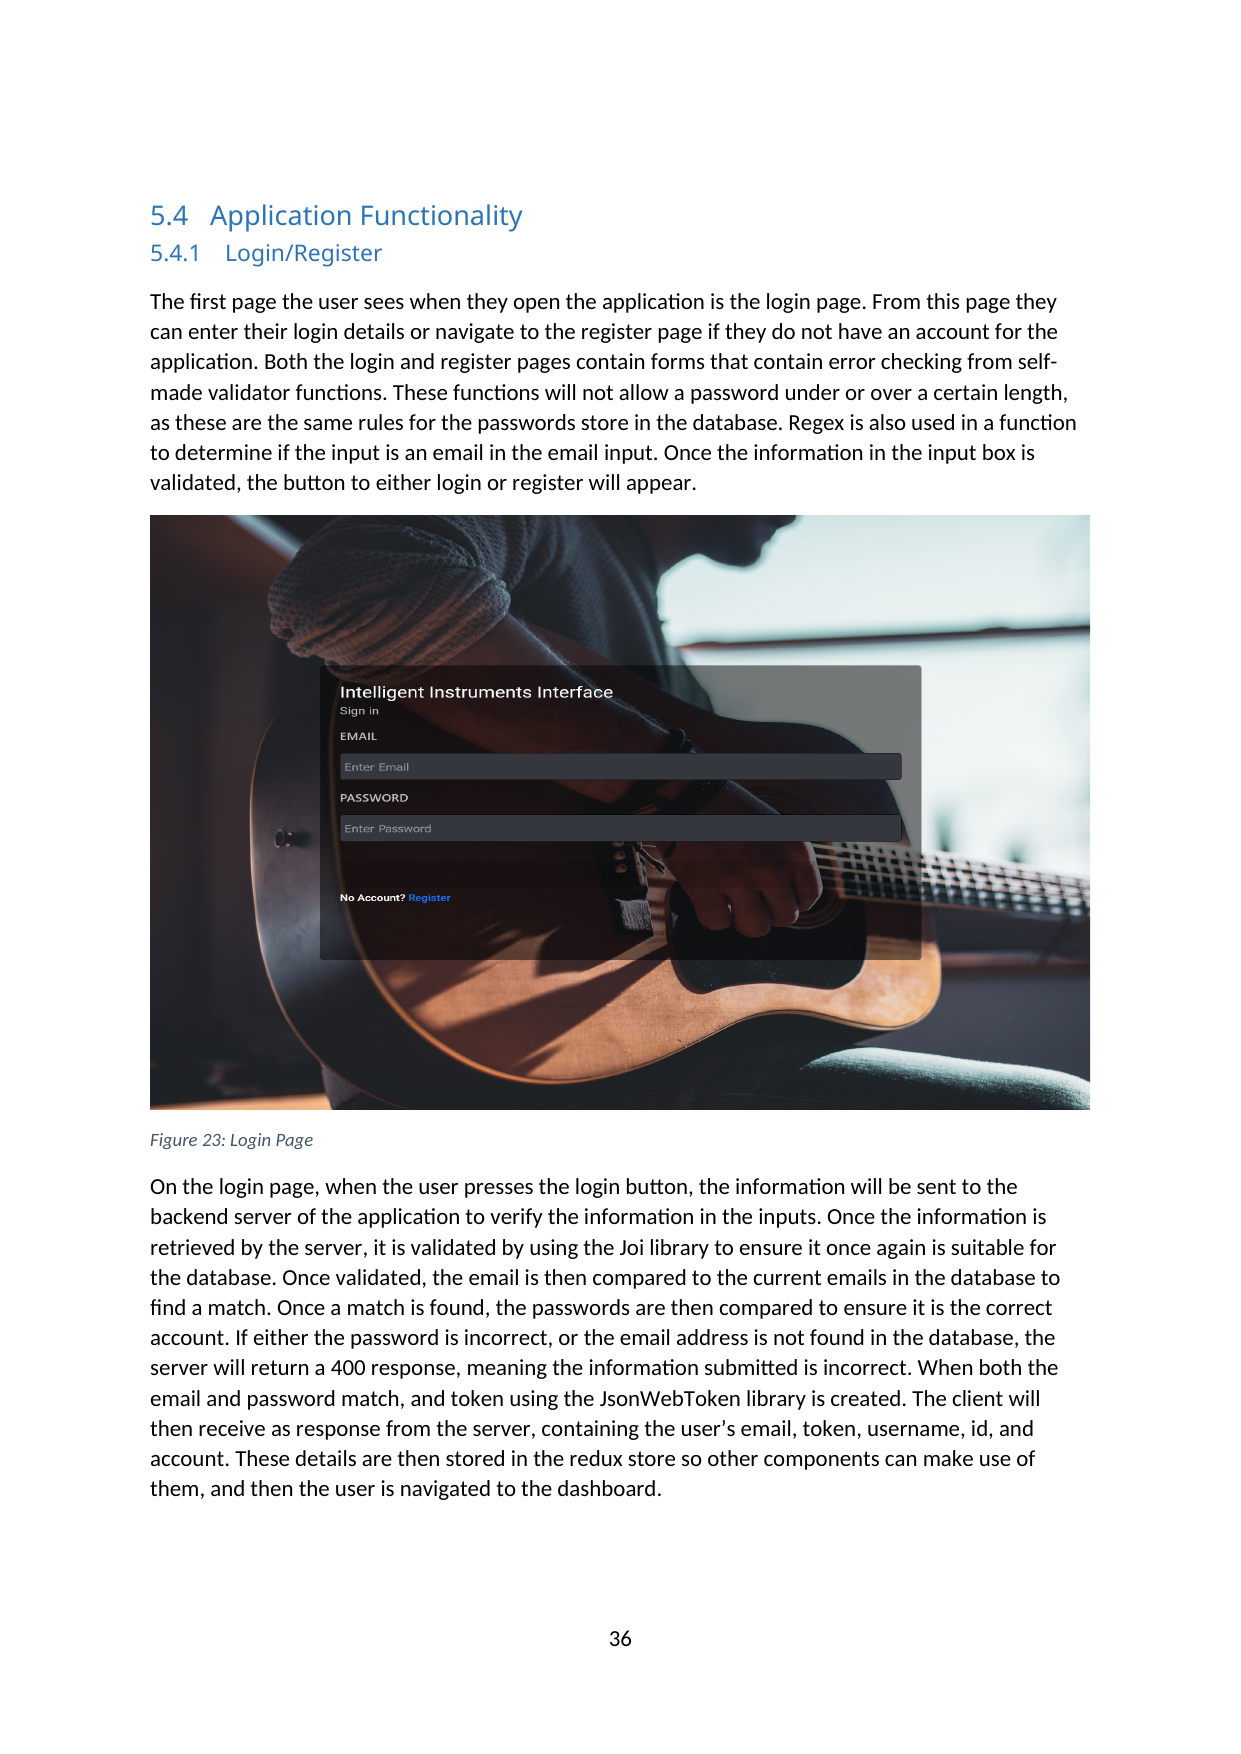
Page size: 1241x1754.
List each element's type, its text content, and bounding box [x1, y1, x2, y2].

text The first page the user sees when they open the application is the login page. From this page they can enter their login details or navigate to the register page if they do not have an account for the application. Both the login and register pages contain forms that contain error checking from self-made validator functions. These functions will not allow a password under or over a certain length, as these are the same rules for the passwords store in the database. Regex is also used in a function to determine if the input is an email in the email input. Once the information in the input box is validated, the button to either login or register will appear. [150, 287, 1090, 496]
text On the login page, when the user presses the login button, the information will be sent to the backend server of the application to verify the information in the inputs. Once the information is retrieved by the server, it is validated by using the Joi library to ensure it once again is suitable for the database. Once validated, the email is then compared to the current emails in the database to find a match. Once a match is found, the passwords are then compared to ensure it is the correct account. If either the password is incorrect, or the email address is not found in the database, the server will return a 400 response, meaning the information submitted is incorrect. When both the email and password match, and token using the JsonWebToken library is created. The client will then receive as response from the server, containing the user’s email, token, username, id, and account. These details are then stored in the redux store so other components can make use of them, and then the user is navigated to the dashboard. [150, 1172, 1090, 1502]
picture [150, 515, 1091, 1110]
subtitle Login/Register [150, 237, 1090, 268]
subtitle Application Functionality [150, 197, 1090, 234]
